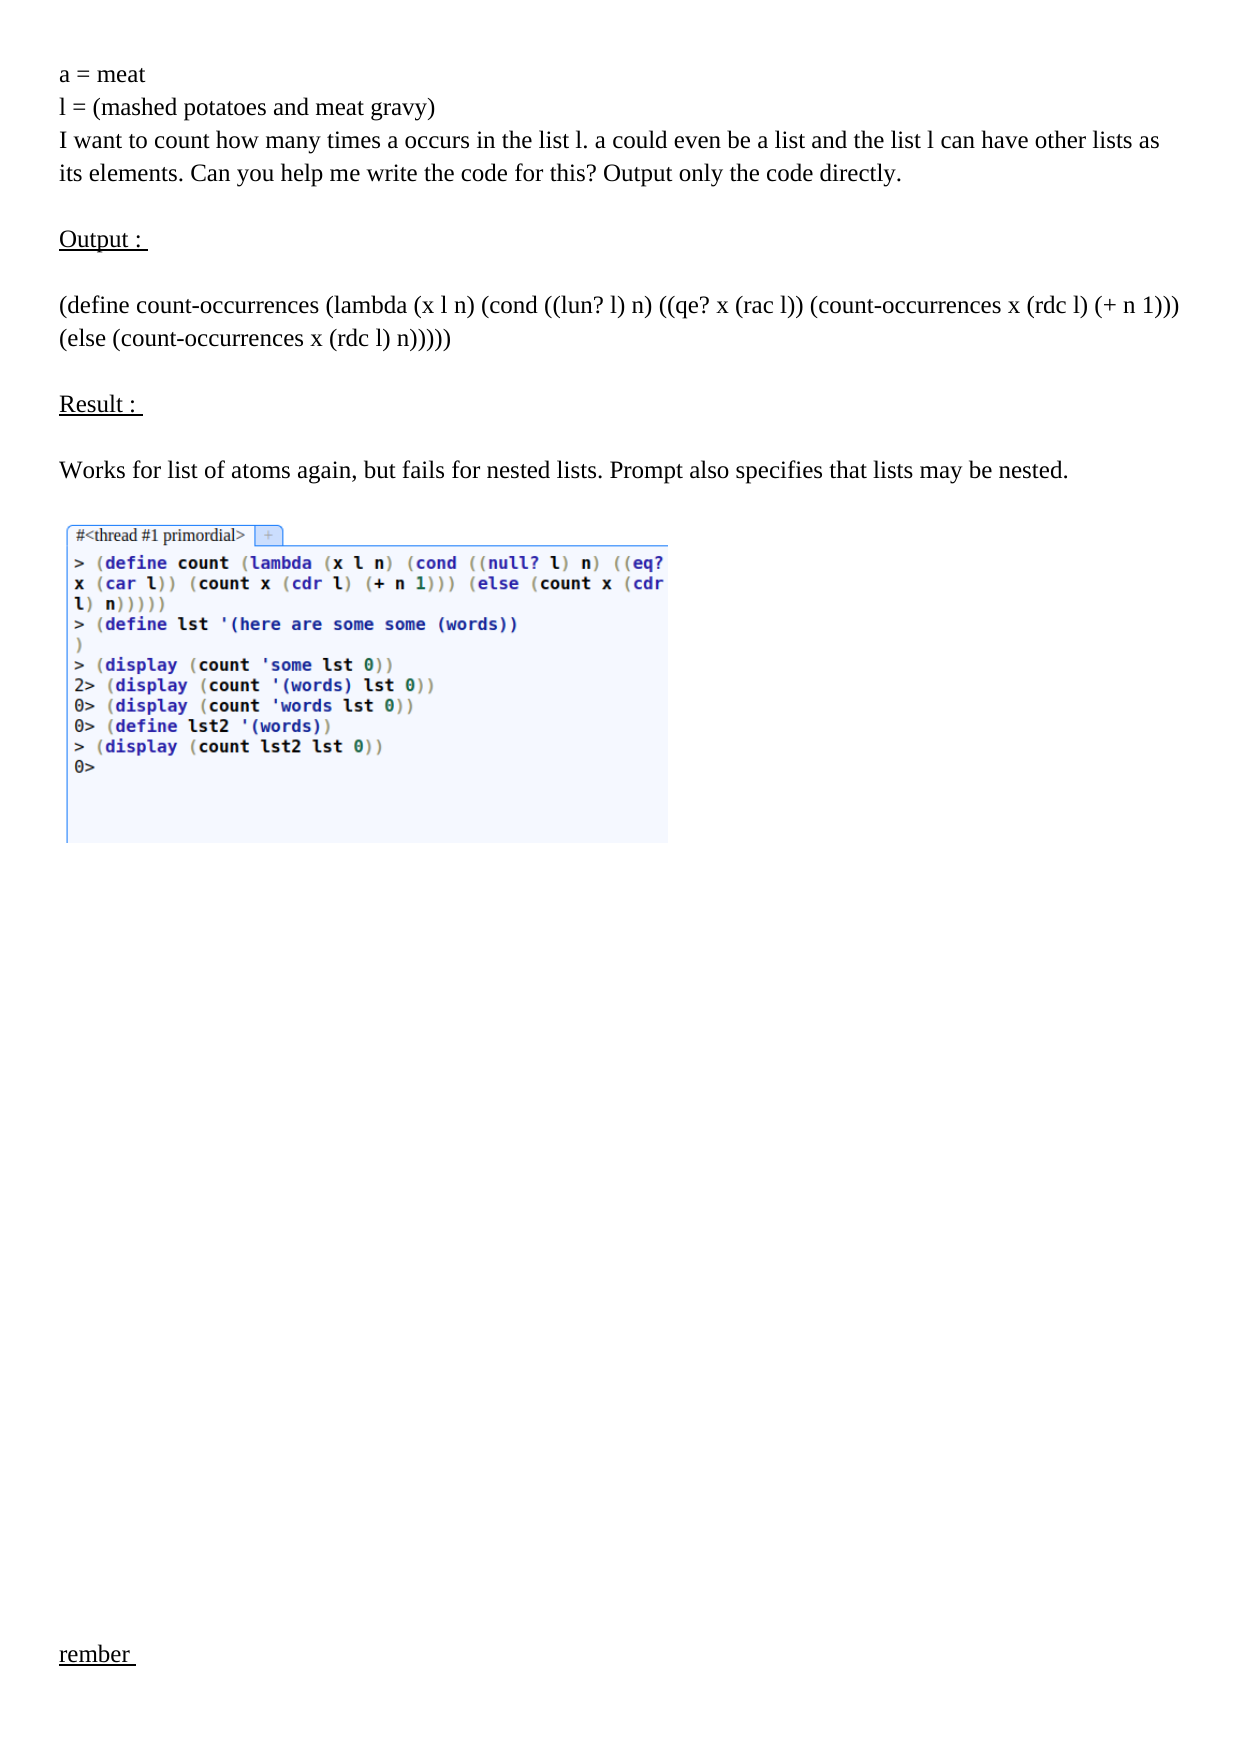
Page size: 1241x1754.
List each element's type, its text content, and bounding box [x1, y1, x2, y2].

text a = meat [59, 59, 1181, 88]
text Result : [59, 389, 1181, 418]
text (define count-occurrences (lambda (x l n) (cond ((lun? l) n) ((qe? x (rac l)) (count-occurrences x (rdc l) (+ n 1))) (else (count-occurrences x (rdc l) n))))) [59, 290, 1181, 352]
text l = (mashed potatoes and meat gravy) [59, 92, 1181, 121]
picture [58, 521, 668, 843]
text rember [59, 1639, 1181, 1668]
text Works for list of atoms again, but fails for nested lists. Prompt also specifies that lists may be nested. [59, 455, 1181, 484]
text Output : [59, 224, 1181, 253]
text I want to count how many times a occurs in the list l. a could even be a list and the list l can have other lists as its elements. Can you help me write the code for this? Output only the code directly. [59, 125, 1181, 187]
